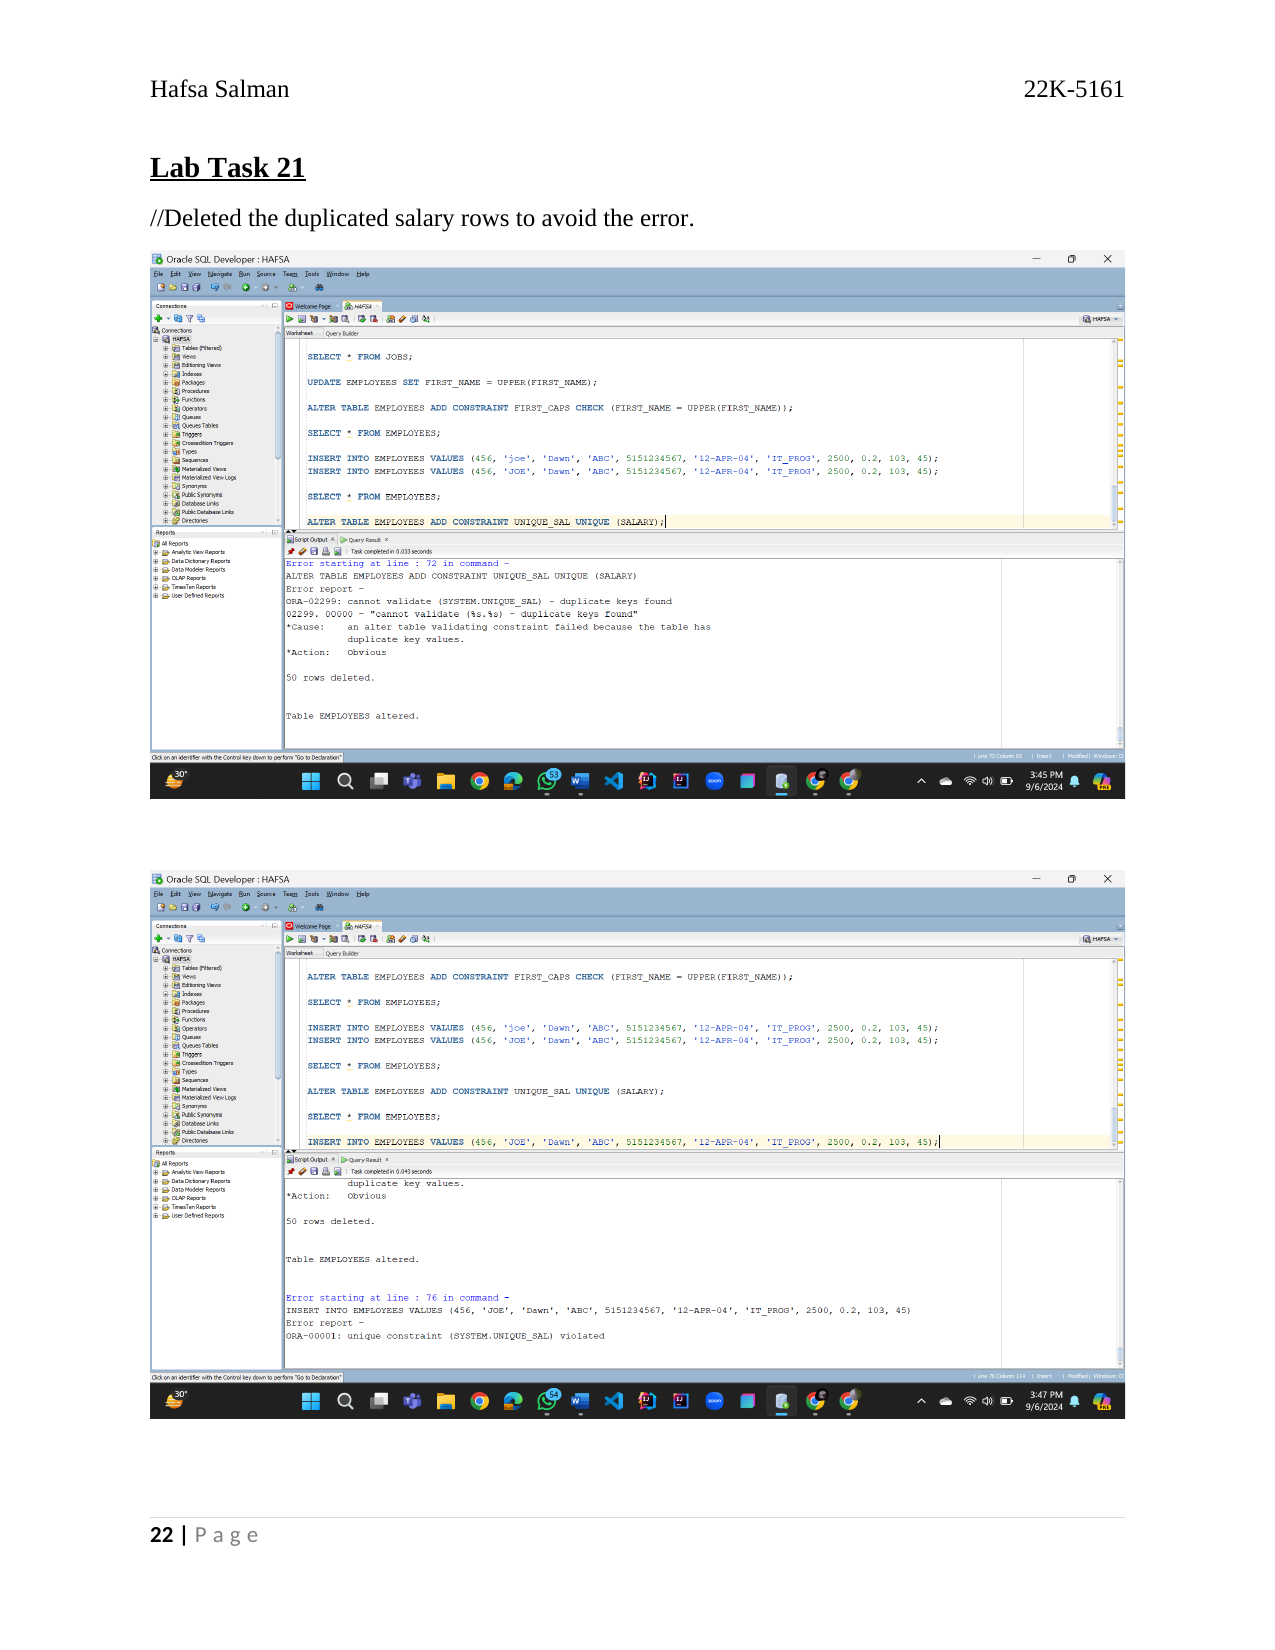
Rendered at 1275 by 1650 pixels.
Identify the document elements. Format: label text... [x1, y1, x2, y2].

text Lab Task 21 [150, 150, 1125, 183]
picture [150, 870, 1125, 1419]
text //Deleted the duplicated salary rows to avoid the error. [150, 203, 1125, 232]
picture [150, 250, 1125, 799]
